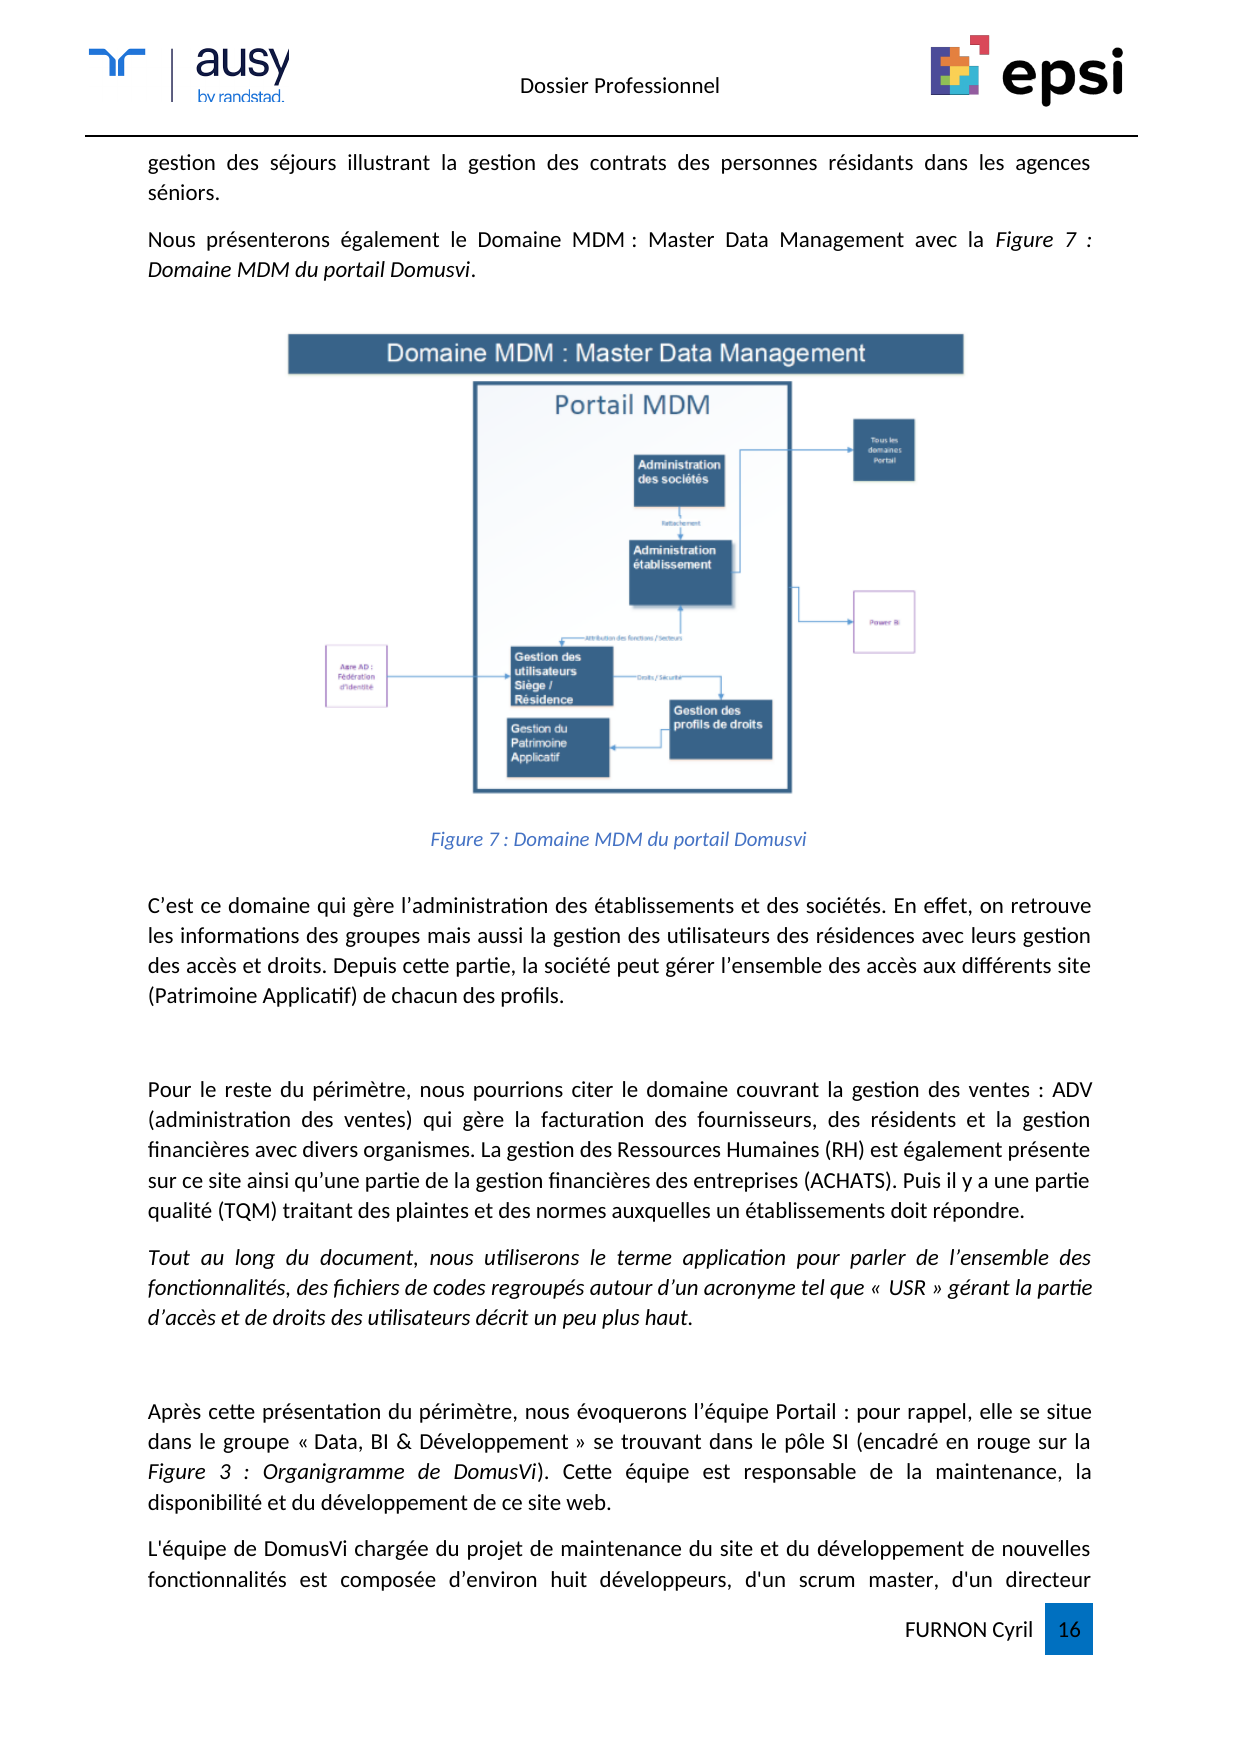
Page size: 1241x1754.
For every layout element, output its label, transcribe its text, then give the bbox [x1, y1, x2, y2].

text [148, 1534, 1093, 1593]
text Tout au long du document, nous utiliserons le terme application pour parler de l’ensemble des fonctionnalités, des fichiers de codes regroupés autour d’un acronyme tel que « USR » gérant la partie d’accès et de droits des utilisateurs décrit un peu plus haut. [148, 1243, 1093, 1331]
text Après cette présentation du périmètre, nous évoquerons l’équipe Portail : pour rappel, elle se situe dans le groupe « Data, BI & Développement » se trouvant dans le pôle SI (encadré en rouge sur la Figure 3 : Organigramme de DomusVi). Cette équipe est responsable de la maintenance, la disponibilité et du développement de ce site web. [148, 1397, 1093, 1516]
text Nous présenterons également le Domaine MDM : Master Data Management avec la Figure 7 : Domaine MDM du portail Domusvi. [148, 225, 1093, 283]
text Nous avons rapidement parlé de la partie CRM avec la gestion des clients et la prospection, le site a voulu développer des fonctionnalités importantes pour faciliter cette gestion aux utilisateurs. Cette partie peut être décrite par la Figure 6 : Domaine CRM du portail Domusvi ci-dessous. Les sujets centraux (encadrés en noir) regroupent la gestion des prospects avec la communication, la « Multi-Orientation » qui correspondent aux placements des clients dans les établissements séniors et la gestion des séjours illustrant la gestion des contrats des personnes résidants dans les agences séniors. [148, 148, 1093, 206]
text Pour le reste du périmètre, nous pourrions citer le domaine couvrant la gestion des ventes : ADV (administration des ventes) qui gère la facturation des fournisseurs, des résidents et la gestion financières avec divers organismes. La gestion des Ressources Humaines (RH) est également présente sur ce site ainsi qu’une partie de la gestion financières des entreprises (ACHATS). Puis il y a une partie qualité (TQM) traitant des plaintes et des normes auxquelles un établissements doit répondre. [148, 1075, 1093, 1224]
picture [268, 326, 973, 802]
picture [88, 48, 289, 102]
